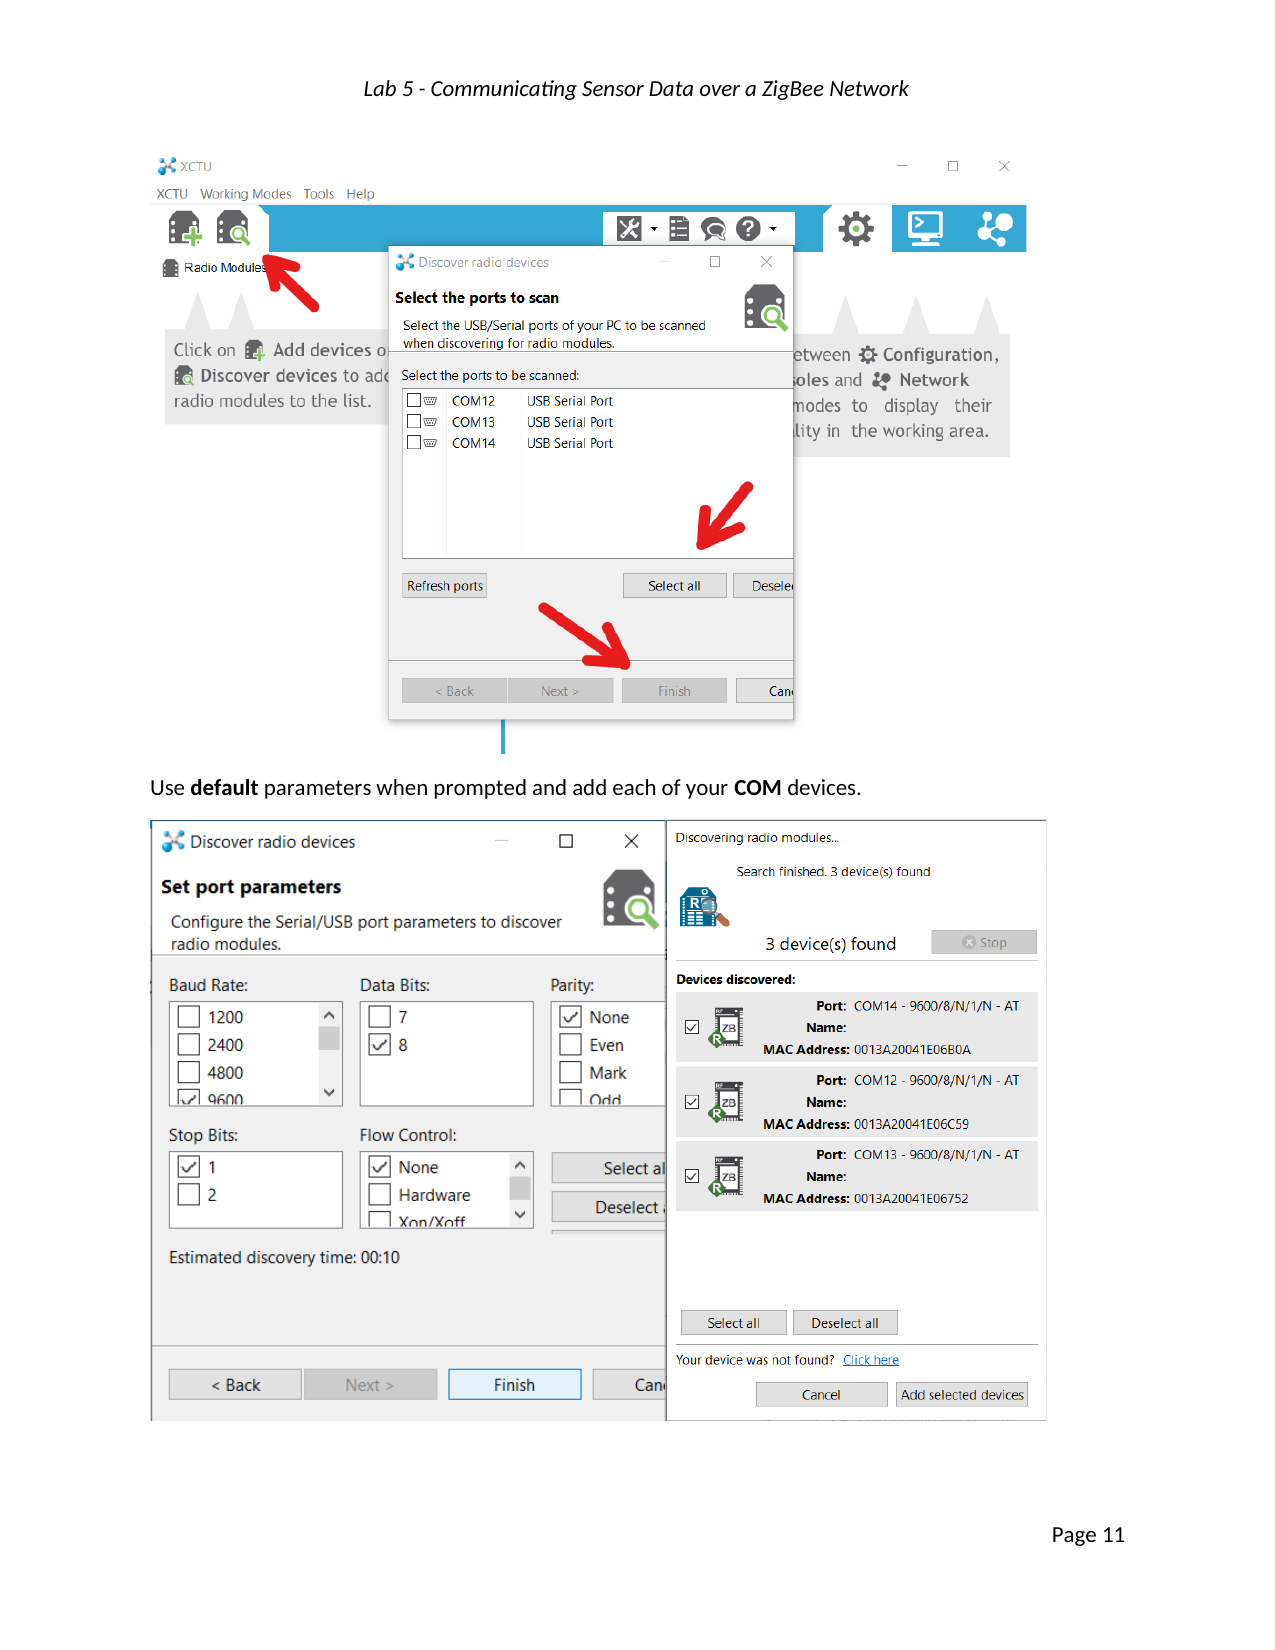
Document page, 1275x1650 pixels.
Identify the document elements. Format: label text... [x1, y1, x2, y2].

picture [150, 819, 1047, 1421]
text Use default parameters when prompted and add each of your COM devices. [150, 773, 1125, 801]
picture [150, 150, 1027, 754]
